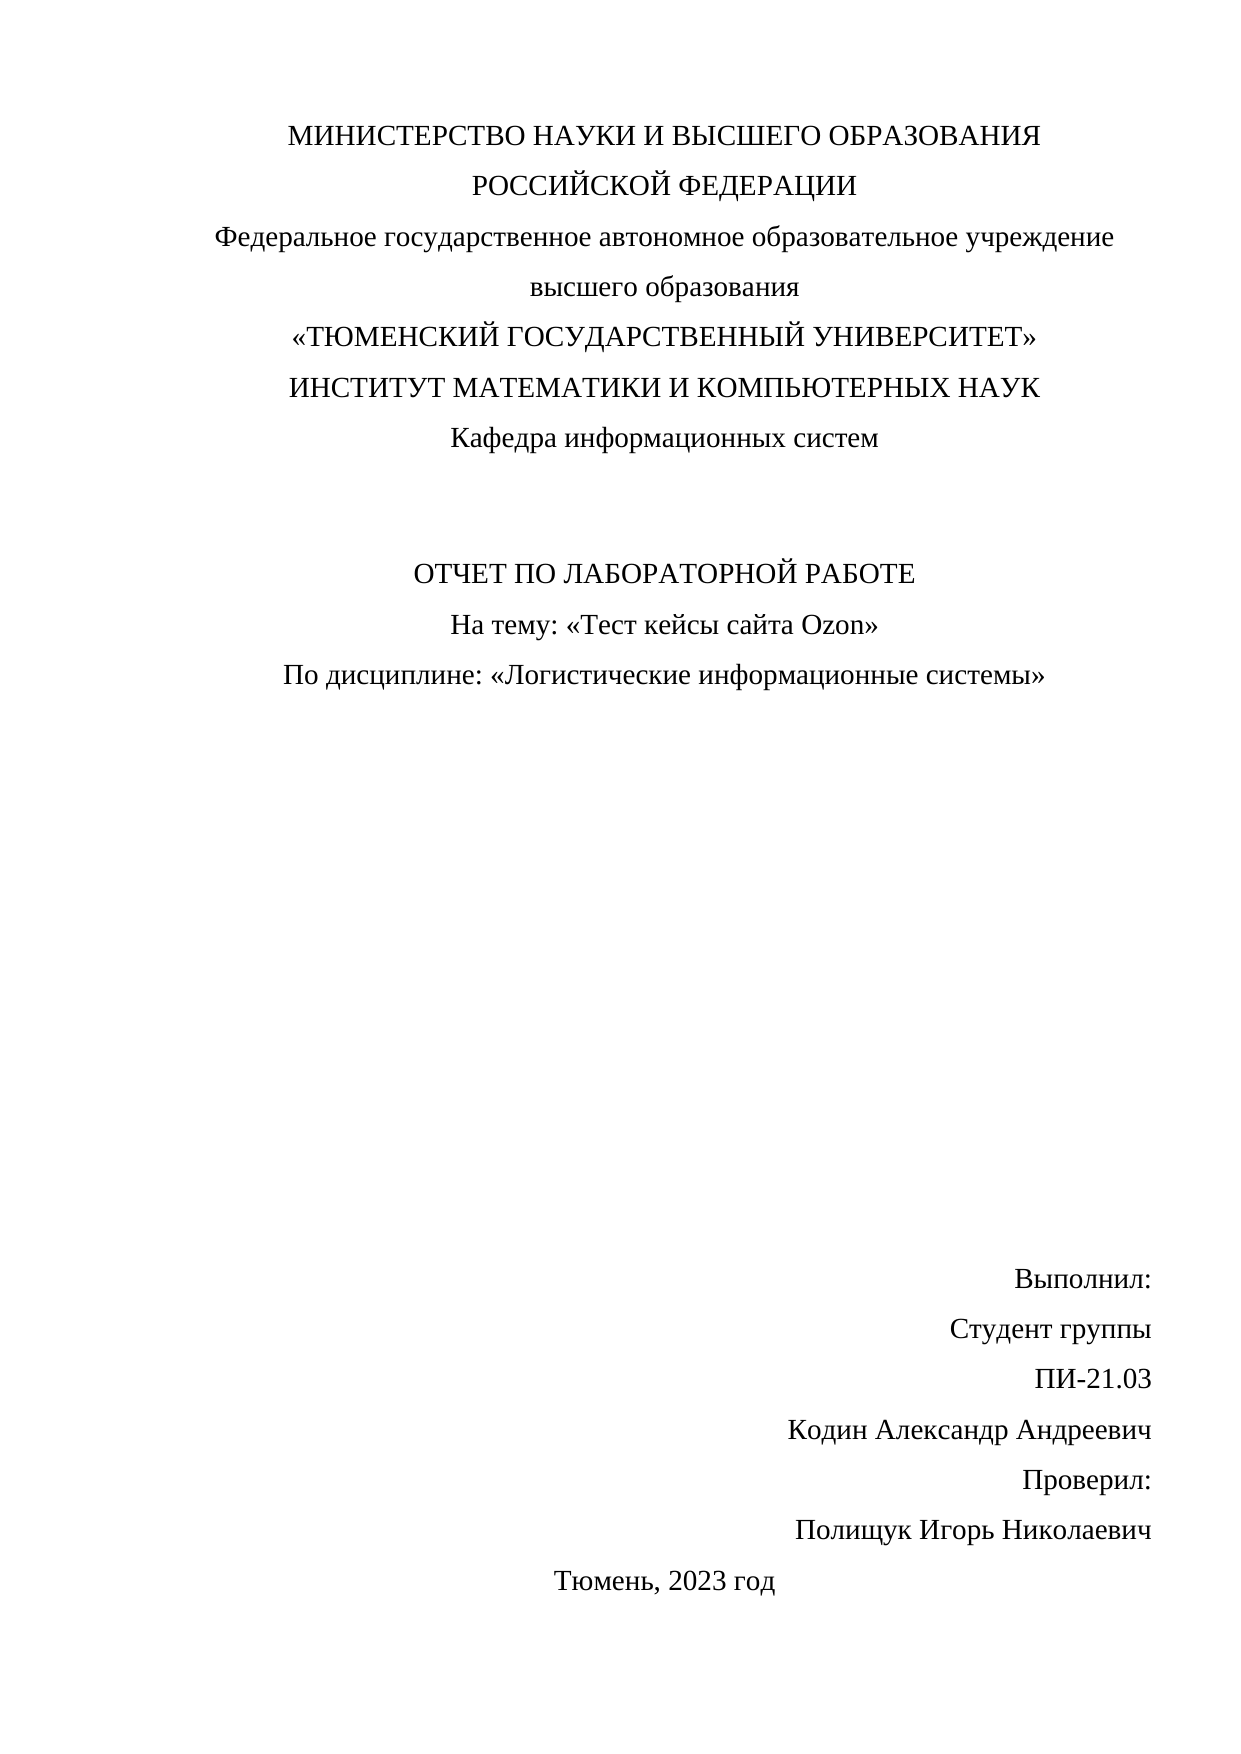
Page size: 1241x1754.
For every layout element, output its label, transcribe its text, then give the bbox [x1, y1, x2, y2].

text «ТЮМЕНСКИЙ ГОСУДАРСТВЕННЫЙ УНИВЕРСИТЕТ» [177, 319, 1152, 353]
text Полищук Игорь Николаевич [177, 1512, 1152, 1546]
text высшего образования [177, 269, 1152, 303]
text ПИ-21.03 [177, 1362, 1152, 1395]
text Кодин Александр Андреевич [177, 1412, 1152, 1445]
text Кафедра информационных систем [177, 420, 1152, 453]
text Выполнил: [177, 1261, 1152, 1294]
text ОТЧЕТ ПО ЛАБОРАТОРНОЙ РАБОТЕ [177, 557, 1152, 590]
text Тюмень, 2023 год [177, 1563, 1152, 1596]
text Федеральное государственное автономное образовательное учреждение [177, 219, 1152, 252]
text По дисциплине: «Логистические информационные системы» [177, 657, 1152, 691]
text Студент группы [177, 1311, 1152, 1345]
text МИНИСТЕРСТВО НАУКИ И ВЫСШЕГО ОБРАЗОВАНИЯ [177, 118, 1152, 152]
text ИНСТИТУТ МАТЕМАТИКИ И КОМПЬЮТЕРНЫХ НАУК [177, 370, 1152, 403]
text На тему: «Тест кейсы сайта Ozon» [177, 607, 1152, 640]
text РОССИЙСКОЙ ФЕДЕРАЦИИ [177, 168, 1152, 202]
text Проверил: [177, 1462, 1152, 1496]
